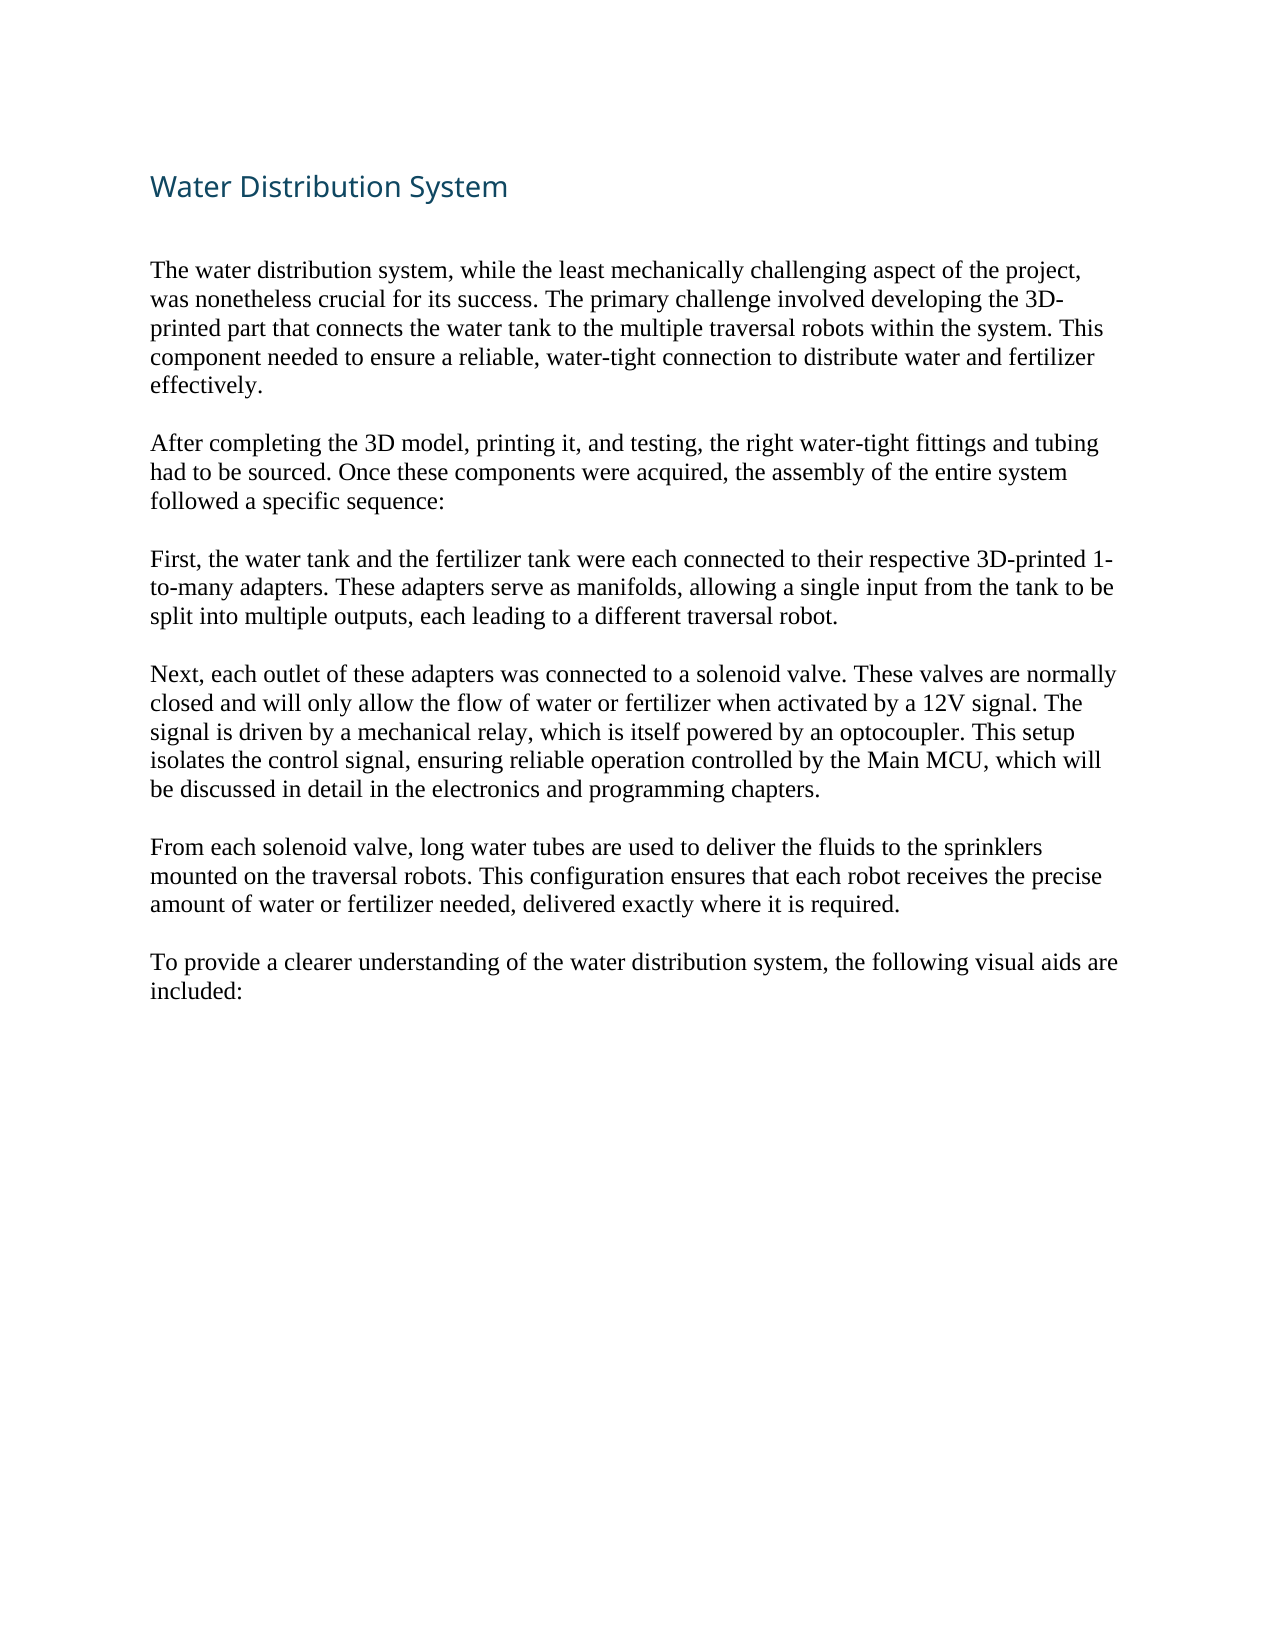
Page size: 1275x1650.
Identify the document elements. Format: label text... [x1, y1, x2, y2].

text After completing the 3D model, printing it, and testing, the right water-tight fittings and tubing had to be sourced. Once these components were acquired, the assembly of the entire system followed a specific sequence: [150, 428, 1125, 514]
text From each solenoid valve, long water tubes are used to deliver the fluids to the sprinklers mounted on the traversal robots. This configuration ensures that each robot receives the precise amount of water or fertilizer needed, delivered exactly where it is required. [150, 832, 1125, 918]
text First, the water tank and the fertilizer tank were each connected to their respective 3D-printed 1-to-many adapters. These adapters serve as manifolds, allowing a single input from the tank to be split into multiple outputs, each leading to a different traversal robot. [150, 544, 1125, 630]
text The water distribution system, while the least mechanically challenging aspect of the project, was nonetheless crucial for its success. The primary challenge involved developing the 3D-printed part that connects the water tank to the multiple traversal robots within the system. This component needed to ensure a reliable, water-tight connection to distribute water and fertilizer effectively. [150, 255, 1125, 399]
text To provide a clearer understanding of the water distribution system, the following visual aids are included: [150, 947, 1125, 1005]
text Next, each outlet of these adapters was connected to a solenoid valve. These valves are normally closed and will only allow the flow of water or fertilizer when activated by a 12V signal. The signal is driven by a mechanical relay, which is itself powered by an optocoupler. This setup isolates the control signal, ensuring reliable operation controlled by the Main MCU, which will be discussed in detail in the electronics and programming chapters. [150, 659, 1125, 803]
subtitle Water Distribution System [150, 167, 1125, 206]
